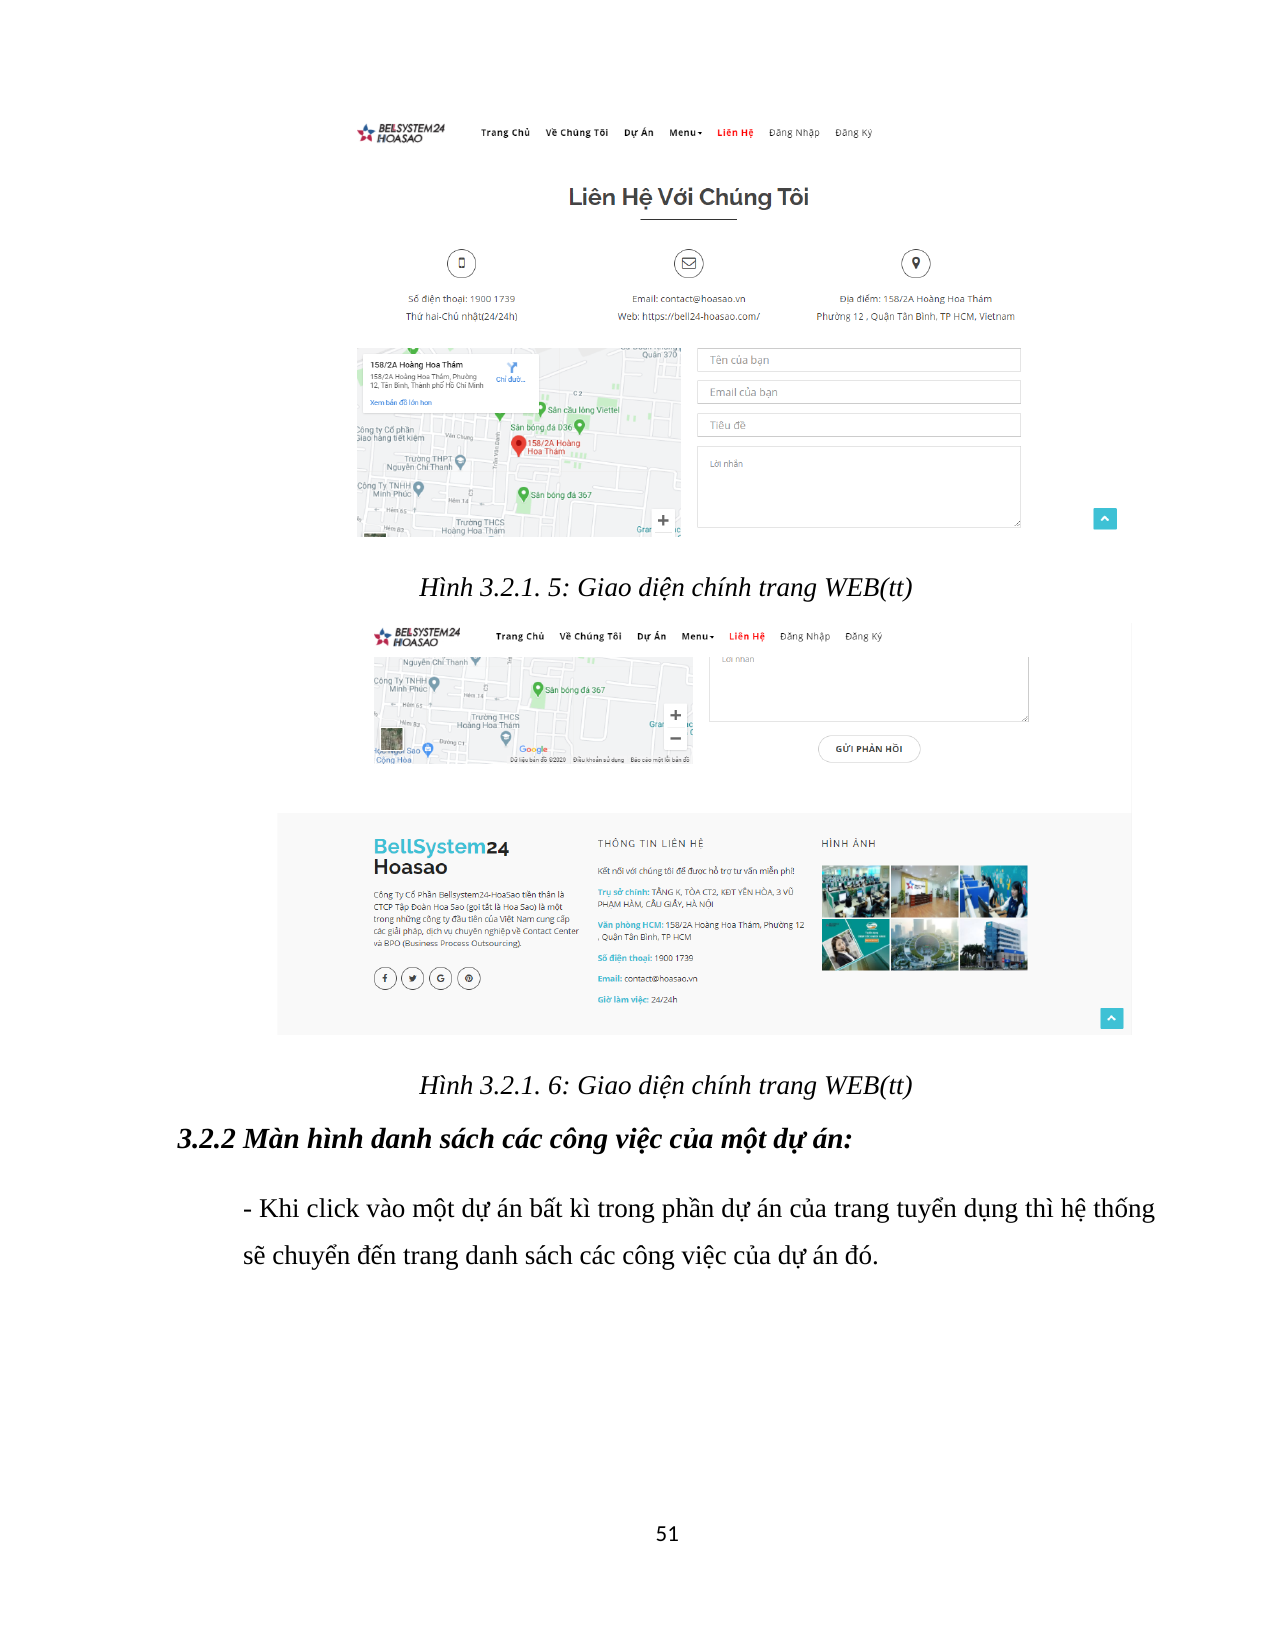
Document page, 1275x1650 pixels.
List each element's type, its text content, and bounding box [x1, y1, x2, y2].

text - Khi click vào một dự án bất kì trong phần dự án của trang tuyển dụng thì hệ thống sẽ chuyển đến trang danh sách các công việc của dự án đó. [243, 1193, 1157, 1270]
picture [252, 118, 1124, 537]
text Hình 3.2.1. 5: Giao diện chính trang WEB(tt) [177, 571, 1157, 602]
text 3.2.2 Màn hình danh sách các công việc của một dự án: [177, 1121, 1157, 1155]
text Hình 3.2.1. 6: Giao diện chính trang WEB(tt) [177, 1069, 1157, 1101]
picture [277, 623, 1132, 1035]
